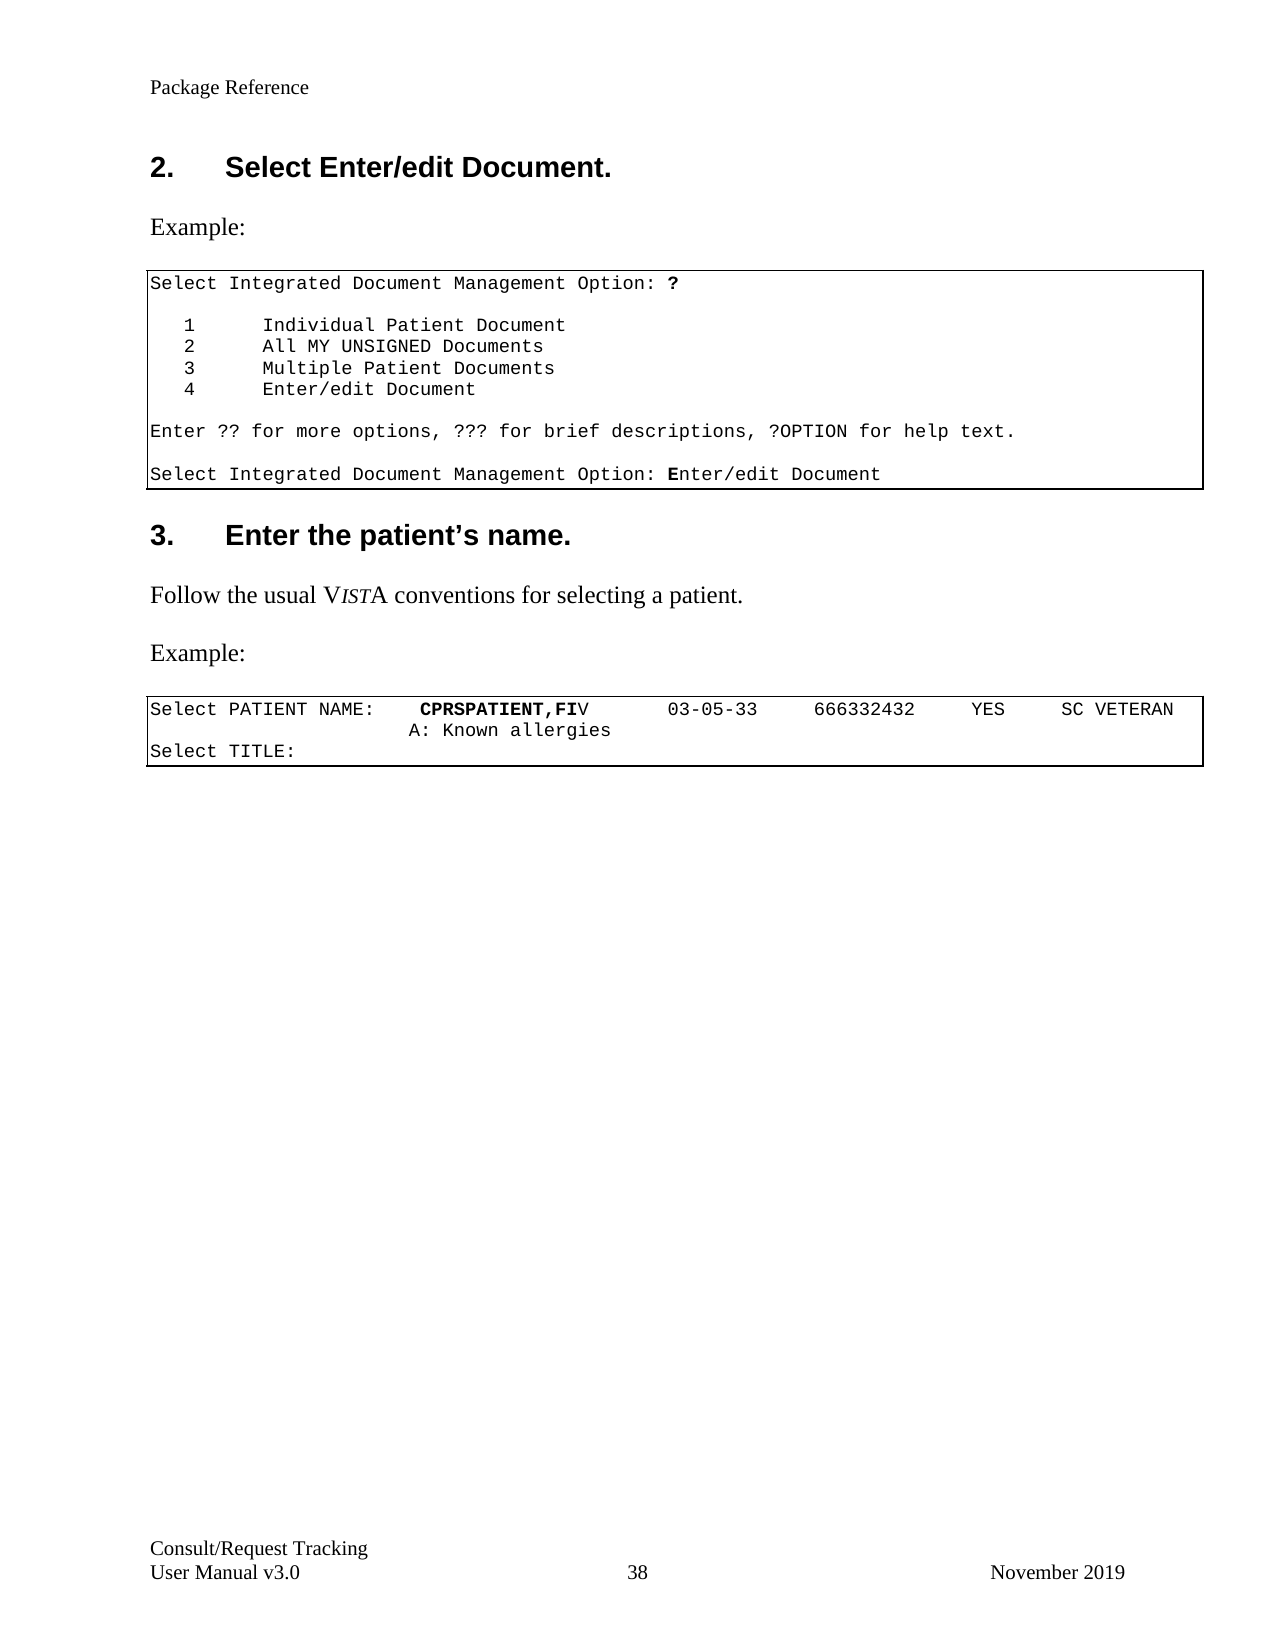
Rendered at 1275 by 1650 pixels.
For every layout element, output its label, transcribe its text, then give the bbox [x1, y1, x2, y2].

subtitle 2. Select Enter/edit Document. [150, 150, 1125, 183]
text Enter ?? for more options, ??? for brief descriptions, ?OPTION for help text. [148, 418, 1202, 443]
text 2 All MY UNSIGNED Documents [148, 333, 1202, 355]
text Select TITLE: [148, 738, 1202, 765]
text Follow the usual VISTA conventions for selecting a patient. [150, 581, 1125, 609]
text Example: [150, 212, 1125, 241]
text A: Known allergies [148, 717, 1202, 738]
text Select Integrated Document Management Option: Enter/edit Document [148, 461, 1202, 488]
text 4 Enter/edit Document [148, 376, 1202, 401]
text Select Integrated Document Management Option: ? [148, 271, 1202, 295]
text Select PATIENT NAME: CPRSPATIENT,FIV 03-05-33 666332432 YES SC VETERAN [148, 697, 1202, 717]
text Example: [150, 638, 1125, 667]
subtitle 3. Enter the patient’s name. [150, 518, 1125, 552]
text 1 Individual Patient Document [148, 312, 1202, 333]
text 3 Multiple Patient Documents [148, 355, 1202, 376]
